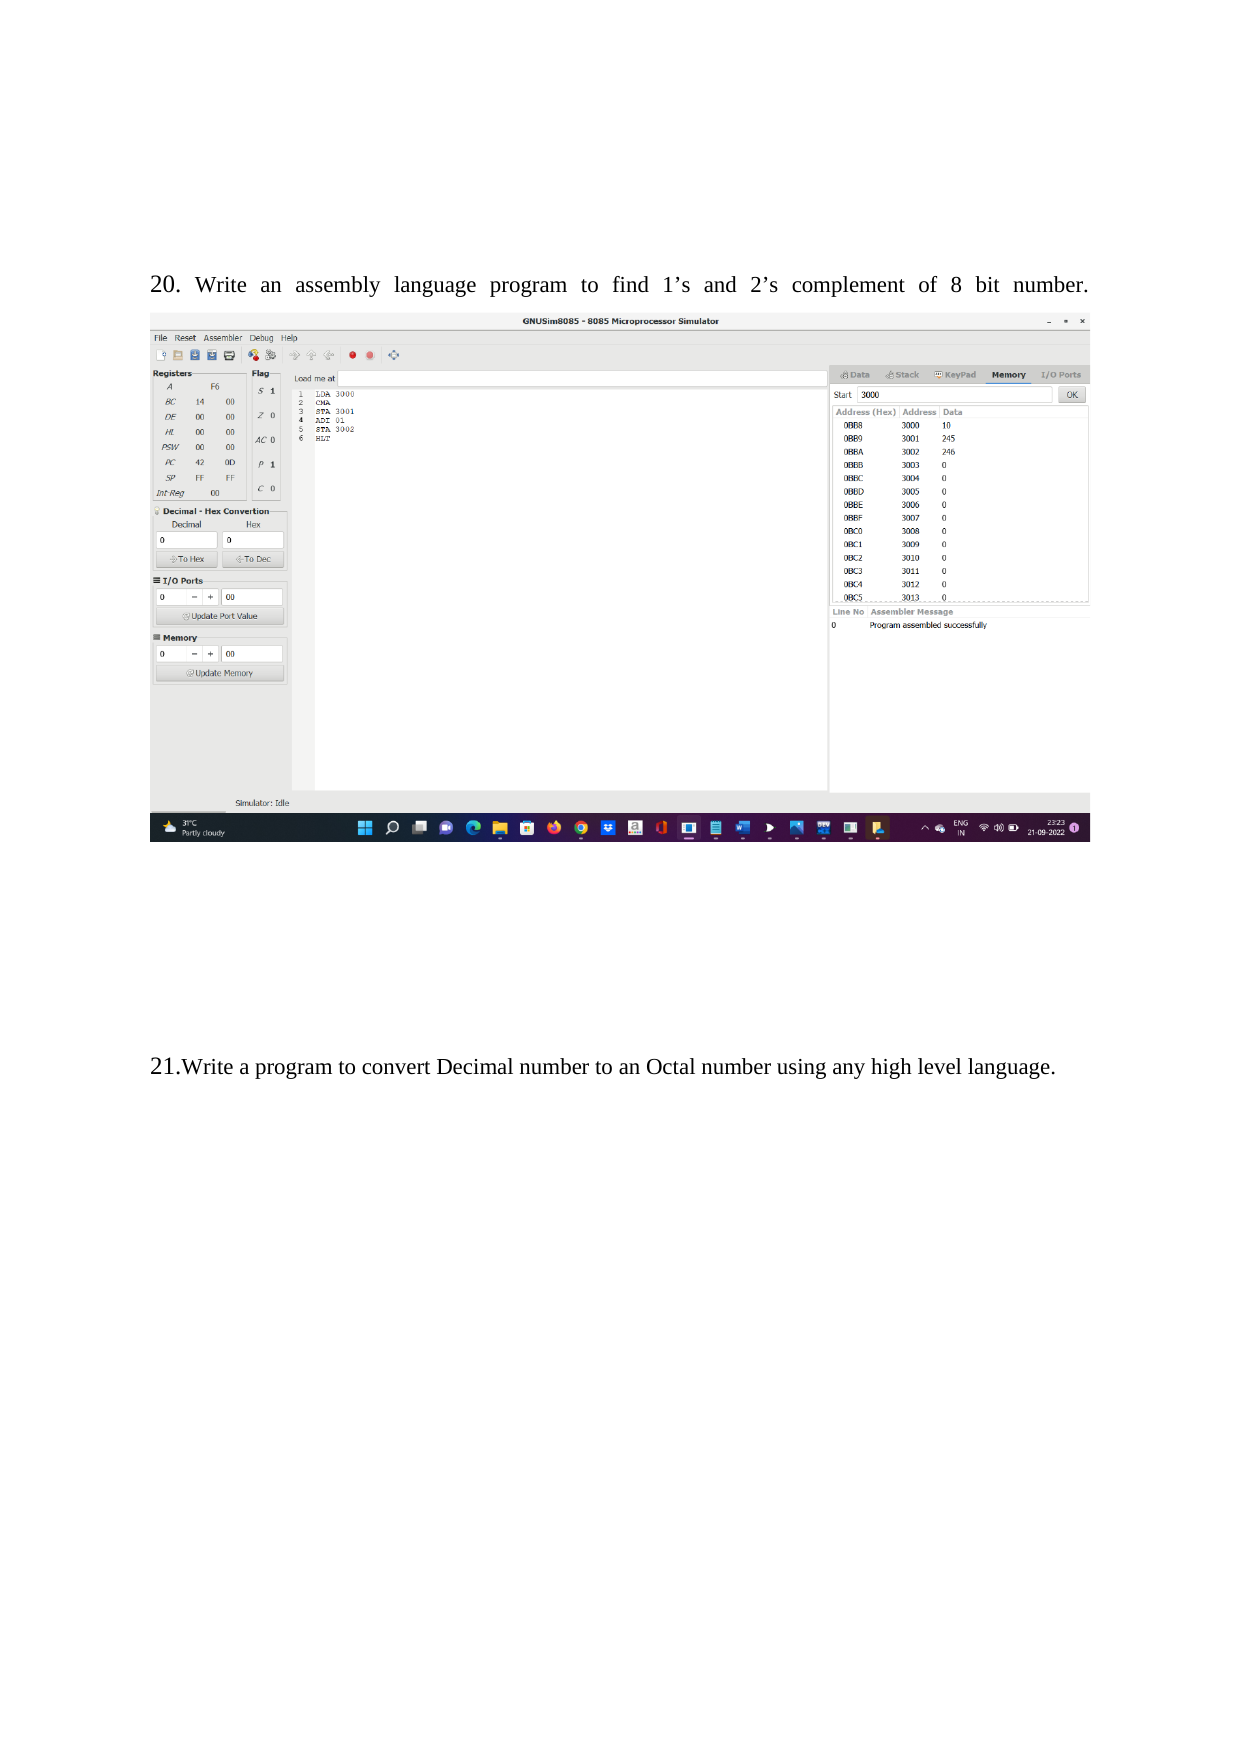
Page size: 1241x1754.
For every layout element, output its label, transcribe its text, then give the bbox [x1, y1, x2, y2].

text 20. Write an assembly language program to find 1’s and 2’s complement of 8 bit number. [150, 269, 1090, 312]
text 21.Write a program to convert Decimal number to an Octal number using any high level language. [150, 1051, 1090, 1080]
picture [150, 312, 1091, 842]
